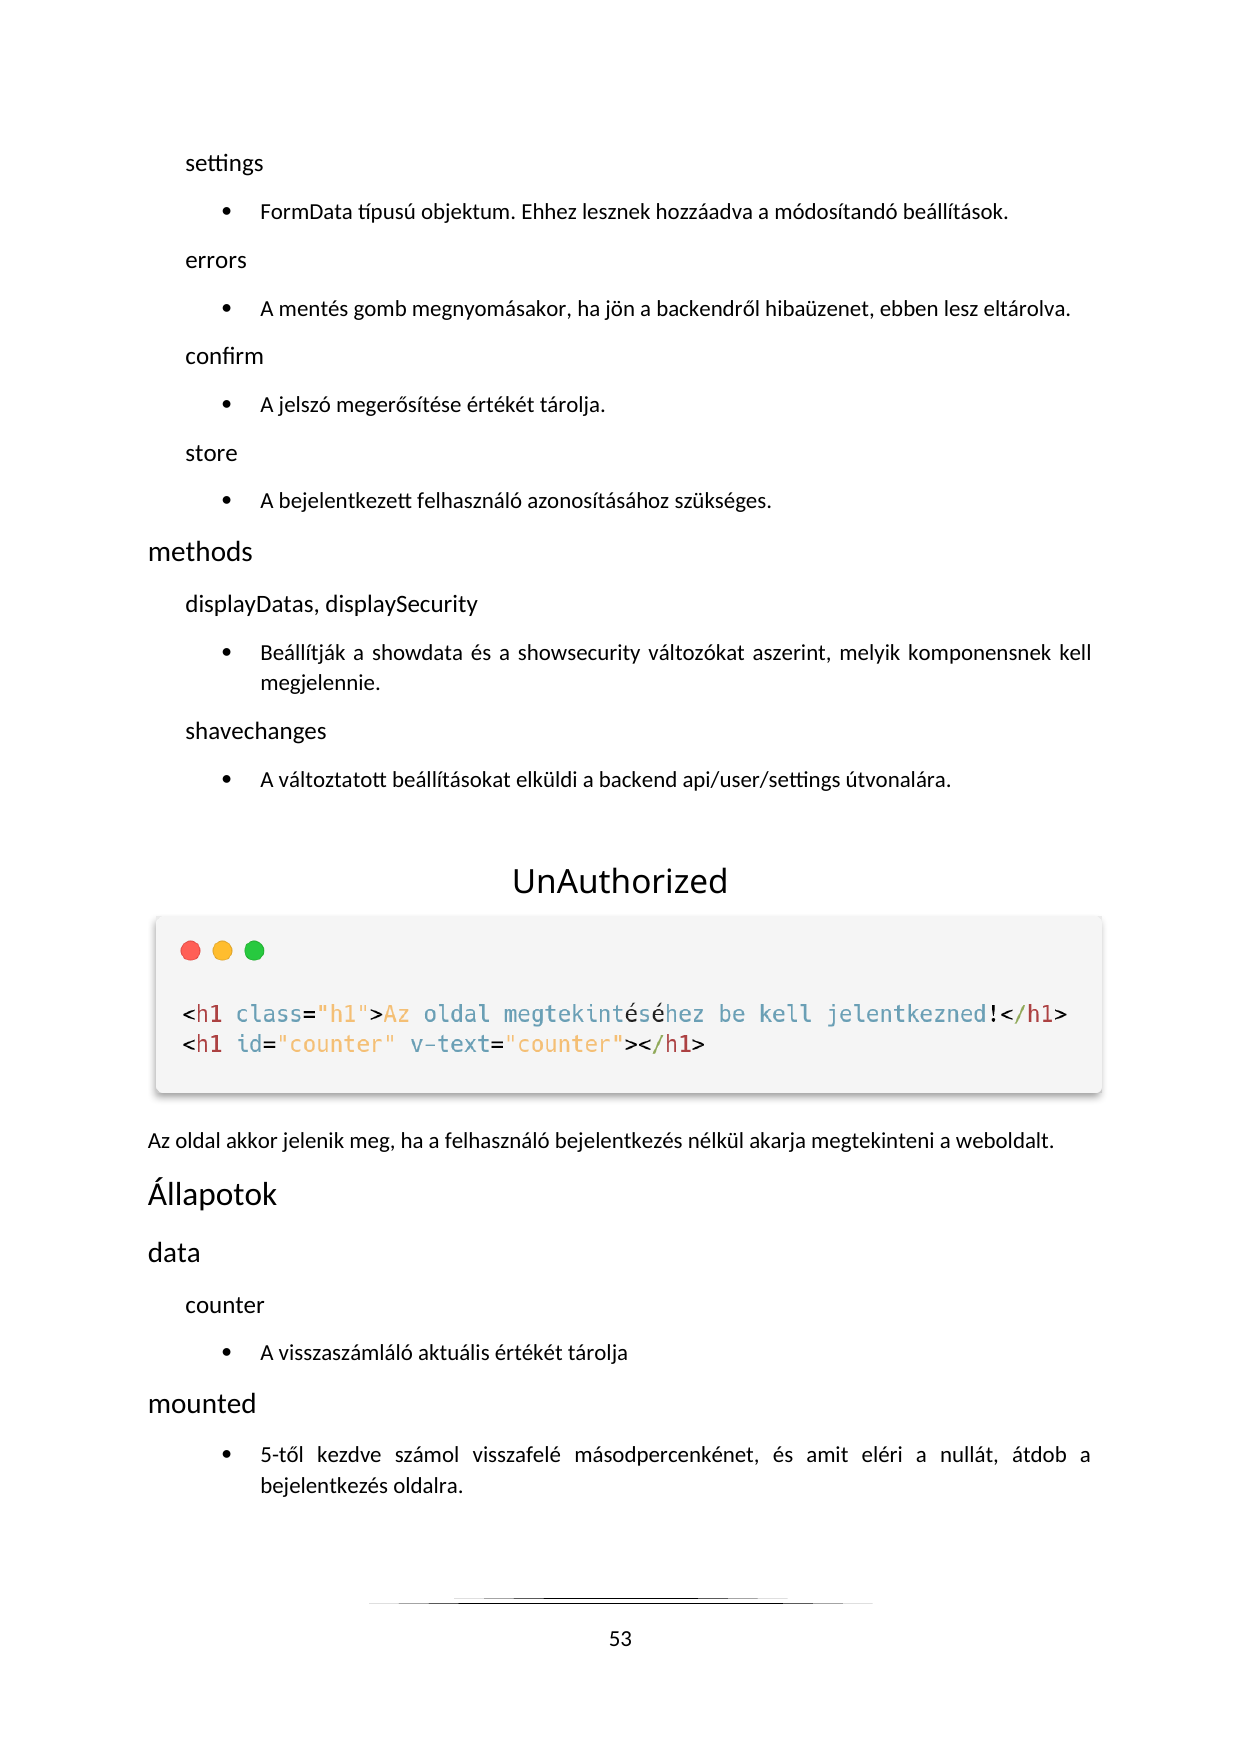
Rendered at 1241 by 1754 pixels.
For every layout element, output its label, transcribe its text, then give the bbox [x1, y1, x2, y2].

text displayDatas, displaySecurity [185, 588, 1093, 619]
list A mentés gomb megnyomásakor, ha jön a backendről hibaüzenet, ebben lesz eltárolva. [223, 294, 1093, 322]
picture [156, 916, 1102, 1093]
subtitle UnAuthorized [148, 857, 1093, 903]
text settings [185, 148, 1093, 178]
list A jelszó megerősítése értékét tárolja. [223, 390, 1093, 418]
text errors [185, 244, 1093, 274]
text data [148, 1234, 1093, 1269]
text methods [148, 533, 1093, 569]
list A változtatott beállításokat elküldi a backend api/user/settings útvonalára. [223, 765, 1093, 793]
text mounted [148, 1385, 1093, 1421]
list Beállítják a showdata és a showsecurity változókat aszerint, melyik komponensnek kell megjelennie. [223, 638, 1093, 696]
text Az oldal akkor jelenik meg, ha a felhasználó bejelentkezés nélkül akarja megtekinteni a weboldalt. [148, 1126, 1093, 1154]
text Állapotok [148, 1173, 1093, 1214]
list 5-től kezdve számol visszafelé másodpercenkénet, és amit eléri a nullát, átdob a bejelentkezés oldalra. [223, 1441, 1093, 1499]
list A visszaszámláló aktuális értékét tárolja [223, 1338, 1093, 1367]
text store [185, 437, 1093, 467]
list FormData típusú objektum. Ehhez lesznek hozzáadva a módosítandó beállítások. [223, 197, 1093, 225]
text counter [185, 1289, 1093, 1319]
text shavechanges [185, 715, 1093, 746]
list A bejelentkezett felhasználó azonosításához szükséges. [223, 487, 1093, 514]
text confirm [185, 341, 1093, 371]
